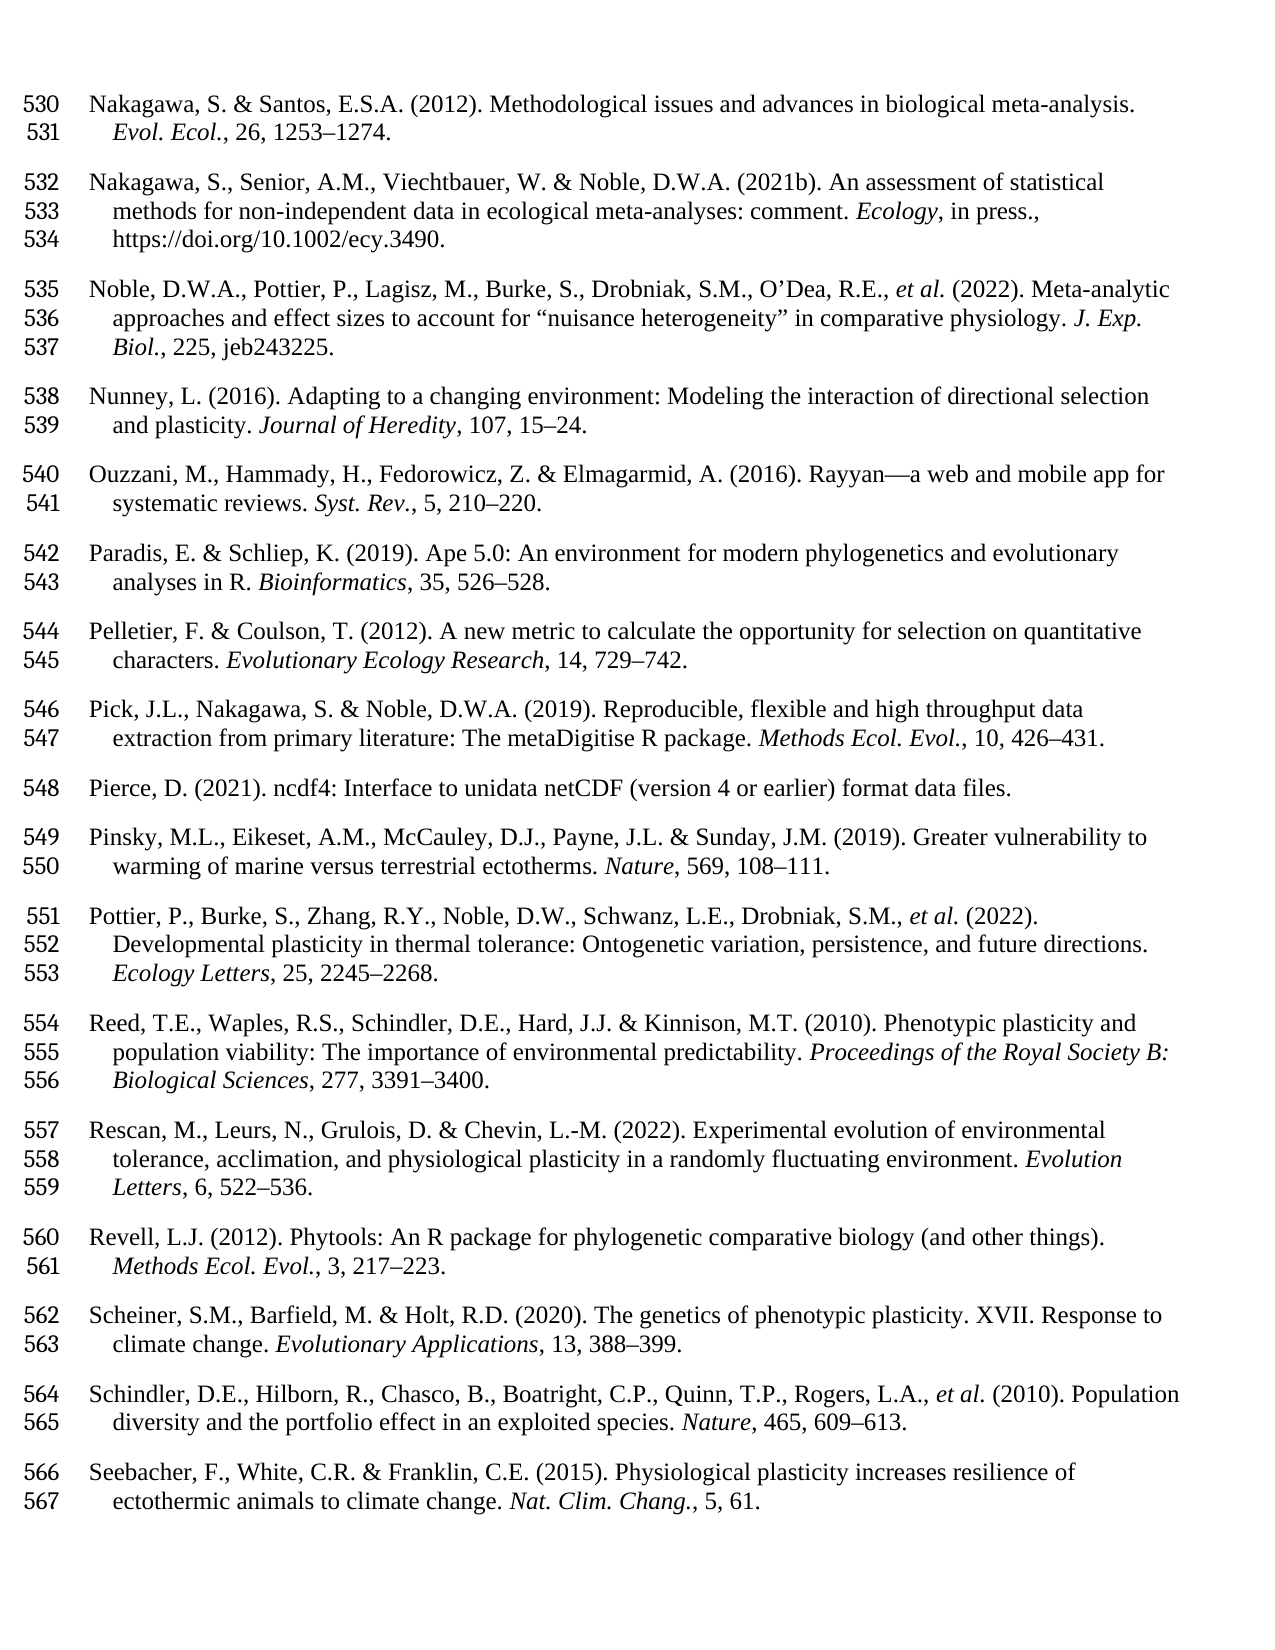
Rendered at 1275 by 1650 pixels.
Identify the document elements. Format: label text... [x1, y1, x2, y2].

text Pinsky, M.L., Eikeset, A.M., McCauley, D.J., Payne, J.L. & Sunday, J.M. (2019). Greater vulnerability to warming of marine versus terrestrial ectotherms. Nature, 569, 108–111. [89, 822, 1186, 880]
text Pierce, D. (2021). ncdf4: Interface to unidata netCDF (version 4 or earlier) format data files. [89, 773, 1186, 802]
text Scheiner, S.M., Barfield, M. & Holt, R.D. (2020). The genetics of phenotypic plasticity. XVII. Response to climate change. Evolutionary Applications, 13, 388–399. [89, 1300, 1186, 1358]
text Noble, D.W.A., Pottier, P., Lagisz, M., Burke, S., Drobniak, S.M., O’Dea, R.E., et al. (2022). Meta-analytic approaches and effect sizes to account for “nuisance heterogeneity” in comparative physiology. J. Exp. Biol., 225, jeb243225. [89, 274, 1186, 360]
text Reed, T.E., Waples, R.S., Schindler, D.E., Hard, J.J. & Kinnison, M.T. (2010). Phenotypic plasticity and population viability: The importance of environmental predictability. Proceedings of the Royal Society B: Biological Sciences, 277, 3391–3400. [89, 1008, 1186, 1094]
text Pick, J.L., Nakagawa, S. & Noble, D.W.A. (2019). Reproducible, flexible and high throughput data extraction from primary literature: The metaDigitise R package. Methods Ecol. Evol., 10, 426–431. [89, 694, 1186, 752]
text Nunney, L. (2016). Adapting to a changing environment: Modeling the interaction of directional selection and plasticity. Journal of Heredity, 107, 15–24. [89, 381, 1186, 439]
text Nakagawa, S. & Santos, E.S.A. (2012). Methodological issues and advances in biological meta-analysis. Evol. Ecol., 26, 1253–1274. [89, 89, 1186, 146]
text Revell, L.J. (2012). Phytools: An R package for phylogenetic comparative biology (and other things). Methods Ecol. Evol., 3, 217–223. [89, 1222, 1186, 1279]
text Schindler, D.E., Hilborn, R., Chasco, B., Boatright, C.P., Quinn, T.P., Rogers, L.A., et al. (2010). Population diversity and the portfolio effect in an exploited species. Nature, 465, 609–613. [89, 1379, 1186, 1436]
text Paradis, E. & Schliep, K. (2019). Ape 5.0: An environment for modern phylogenetics and evolutionary analyses in R. Bioinformatics, 35, 526–528. [89, 538, 1186, 595]
text Ouzzani, M., Hammady, H., Fedorowicz, Z. & Elmagarmid, A. (2016). Rayyan—a web and mobile app for systematic reviews. Syst. Rev., 5, 210–220. [89, 459, 1186, 517]
text Pottier, P., Burke, S., Zhang, R.Y., Noble, D.W., Schwanz, L.E., Drobniak, S.M., et al. (2022). Developmental plasticity in thermal tolerance: Ontogenetic variation, persistence, and future directions. Ecology Letters, 25, 2245–2268. [89, 901, 1186, 987]
text Rescan, M., Leurs, N., Grulois, D. & Chevin, L.-M. (2022). Experimental evolution of environmental tolerance, acclimation, and physiological plasticity in a randomly fluctuating environment. Evolution Letters, 6, 522–536. [89, 1115, 1186, 1201]
text Seebacher, F., White, C.R. & Franklin, C.E. (2015). Physiological plasticity increases resilience of ectothermic animals to climate change. Nat. Clim. Chang., 5, 61. [89, 1457, 1186, 1514]
text Nakagawa, S., Senior, A.M., Viechtbauer, W. & Noble, D.W.A. (2021b). An assessment of statistical methods for non-independent data in ecological meta-analyses: comment. Ecology, in press., https://doi.org/10.1002/ecy.3490. [89, 167, 1186, 253]
text Pelletier, F. & Coulson, T. (2012). A new metric to calculate the opportunity for selection on quantitative characters. Evolutionary Ecology Research, 14, 729–742. [89, 616, 1186, 674]
